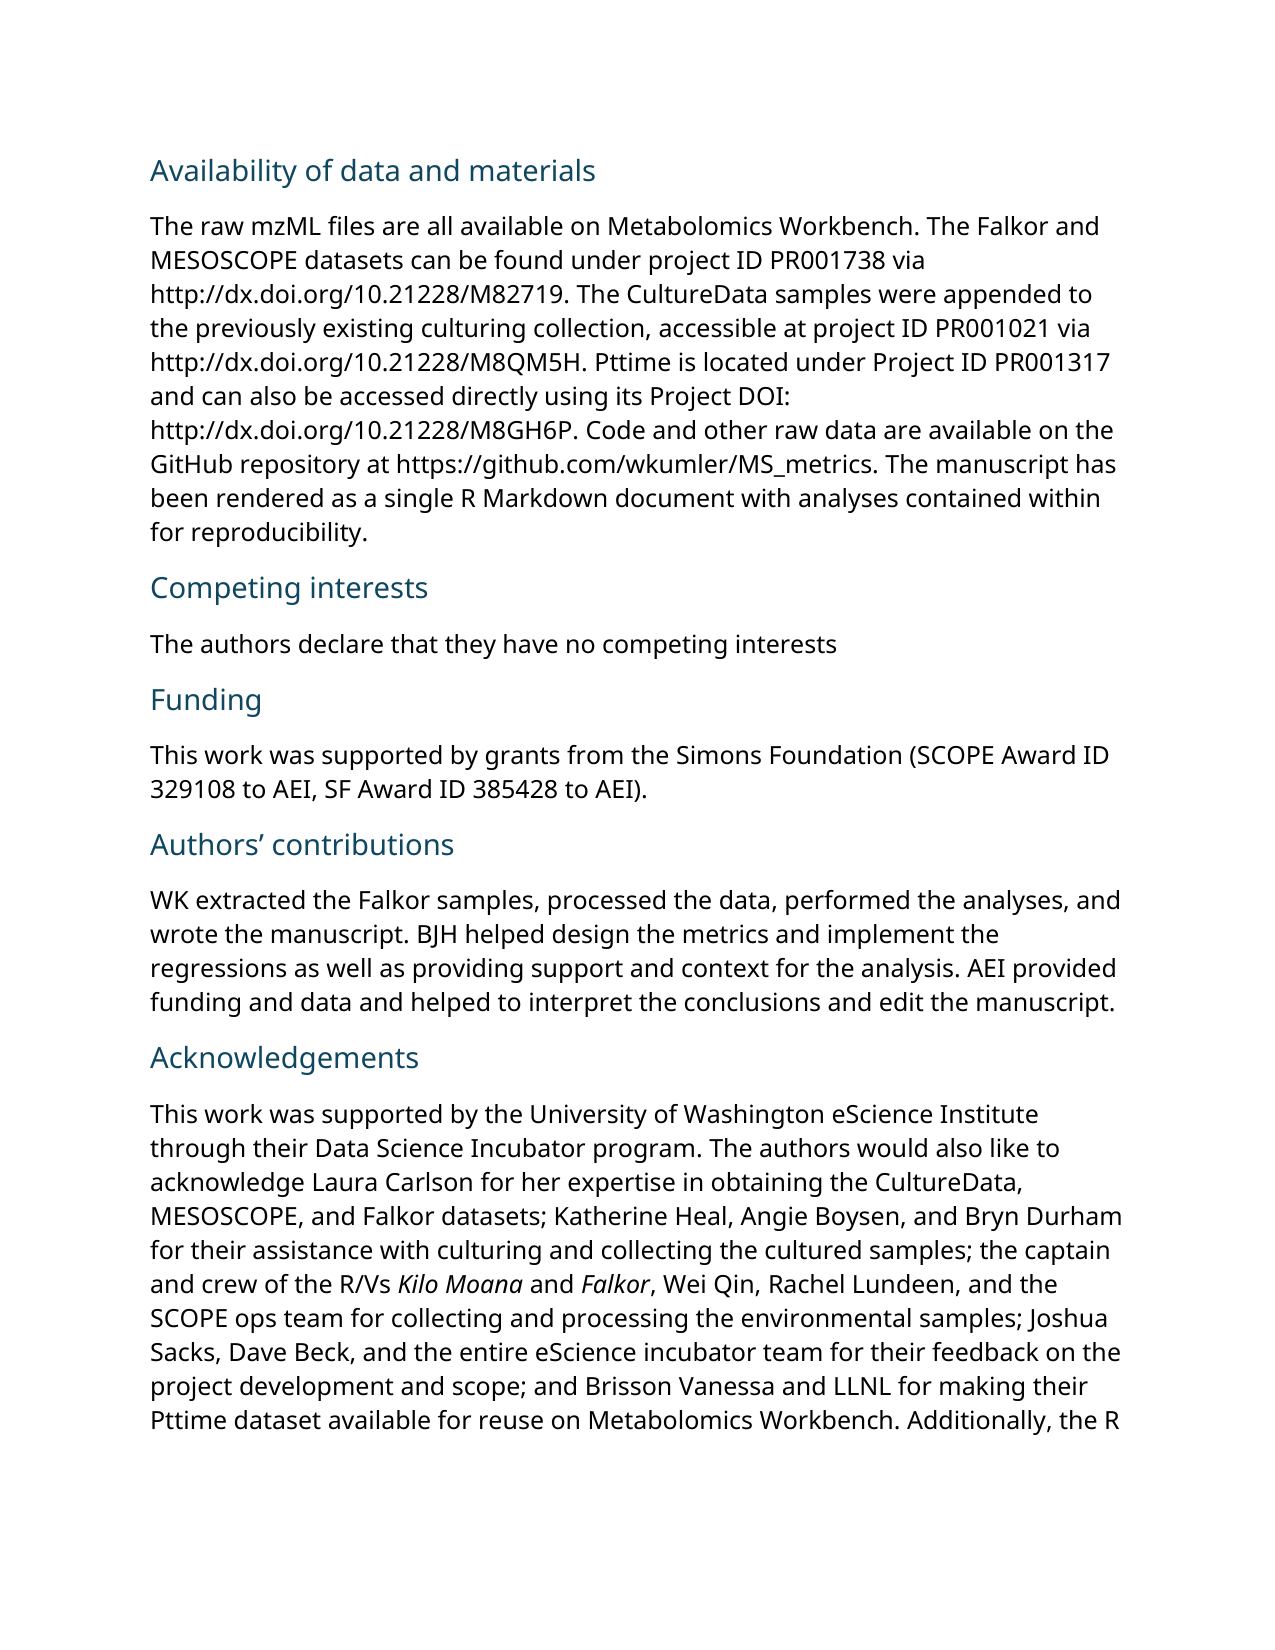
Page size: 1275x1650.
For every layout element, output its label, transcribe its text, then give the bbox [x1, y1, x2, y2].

subtitle Authors’ contributions [150, 824, 1125, 864]
subtitle Competing interests [150, 568, 1125, 607]
text The raw mzML files are all available on Metabolomics Workbench. The Falkor and MESOSCOPE datasets can be found under project ID PR001738 via http://dx.doi.org/10.21228/M82719. The CultureData samples were appended to the previously existing culturing collection, accessible at project ID PR001021 via http://dx.doi.org/10.21228/M8QM5H. Pttime is located under Project ID PR001317 and can also be accessed directly using its Project DOI: http://dx.doi.org/10.21228/M8GH6P. Code and other raw data are available on the GitHub repository at https://github.com/wkumler/MS_metrics. The manuscript has been rendered as a single R Markdown document with analyses contained within for reproducibility. [150, 208, 1125, 549]
text The authors declare that they have no competing interests [150, 626, 1125, 660]
text WK extracted the Falkor samples, processed the data, performed the analyses, and wrote the manuscript. BJH helped design the metrics and implement the regressions as well as providing support and context for the analysis. AEI provided funding and data and helped to interpret the conclusions and edit the manuscript. [150, 883, 1125, 1019]
subtitle Acknowledgements [150, 1038, 1125, 1077]
subtitle Funding [150, 679, 1125, 719]
subtitle Availability of data and materials [150, 150, 1125, 190]
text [150, 1096, 1125, 1437]
text This work was supported by grants from the Simons Foundation (SCOPE Award ID 329108 to AEI, SF Award ID 385428 to AEI). [150, 737, 1125, 806]
